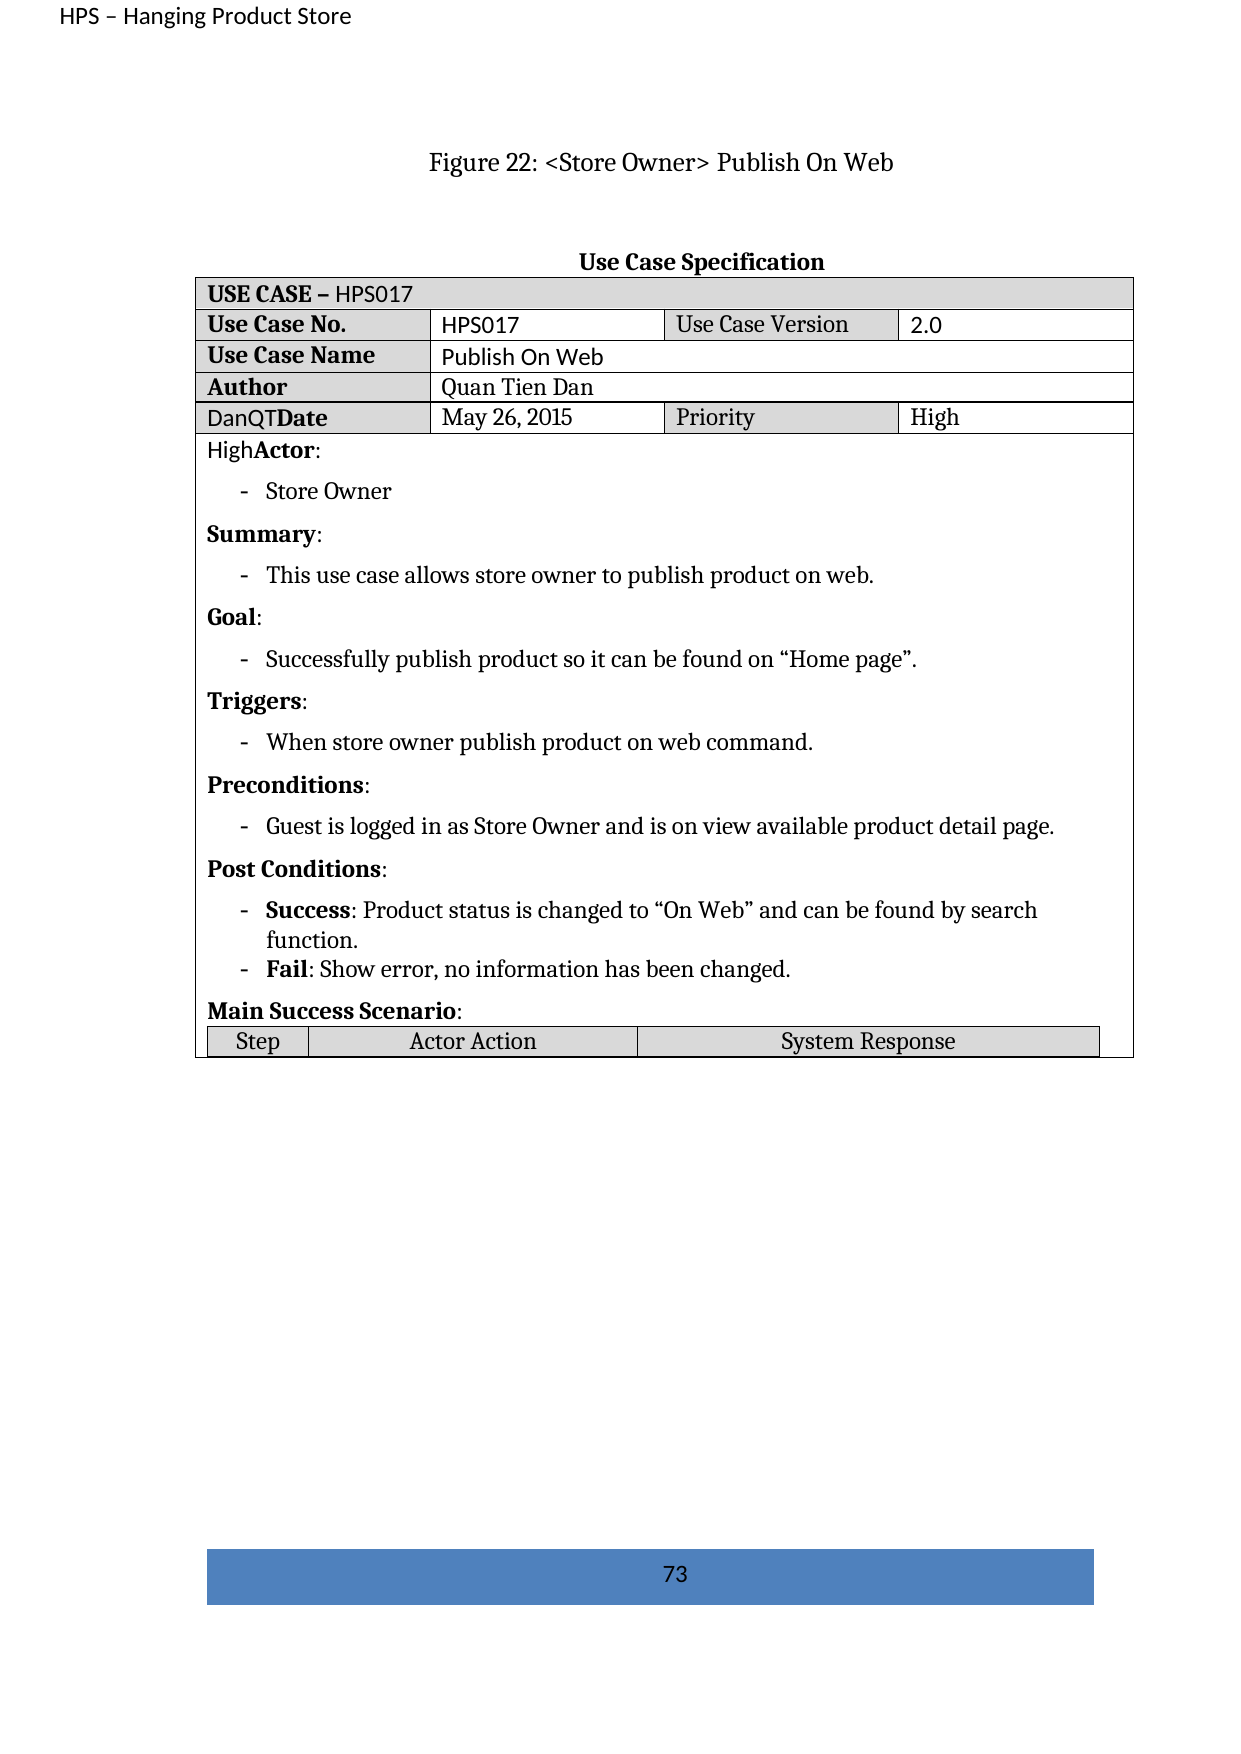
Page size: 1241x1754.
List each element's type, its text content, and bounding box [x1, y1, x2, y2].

text Figure 22: <Store Owner> Publish On Web [428, 147, 1122, 178]
table_cell Date [196, 403, 430, 433]
table_cell Use Case Name [196, 341, 430, 372]
table_cell Use Case Version [665, 310, 898, 340]
table_cell Actor: Store Owner Summary: This use case allows store owner to publish product on web. Goal: Successfully publish product so it can be found on “Home page”. Triggers: When store owner publish product on web command. Preconditions: Guest is logged in as Store Owner and is on view available product detail page. Post Conditions: Success: Product status is changed to “On Web” and can be found by search function. Fail: Show error, no information has been changed. Main Success Scenario: Alternative Scenario: Exceptions: Relationships: Extended by View Available Product (Send view detail command). Business Rules: Only product in “In Inventory” status can be published on web. System will change product status on database base on product id. If store owner chooses seasons for product, it will be display on home page during those season. If store owner doesn’t choose any season, it will display in “Sản phẩm nổi bật” category. If store owner chooses “Tự động gửi giá” is “Có”, when product is ordered, system will automatic send product price to customer. If store owner doesn’t choose new image for product, product image will remain as the image at beginning. [196, 434, 1133, 1057]
table_cell Priority [665, 403, 898, 433]
list Use Case Specification [282, 248, 1122, 277]
table_header USE CASE – [196, 278, 1133, 308]
table_cell Use Case No. [196, 310, 430, 340]
table_cell Author [196, 373, 430, 401]
